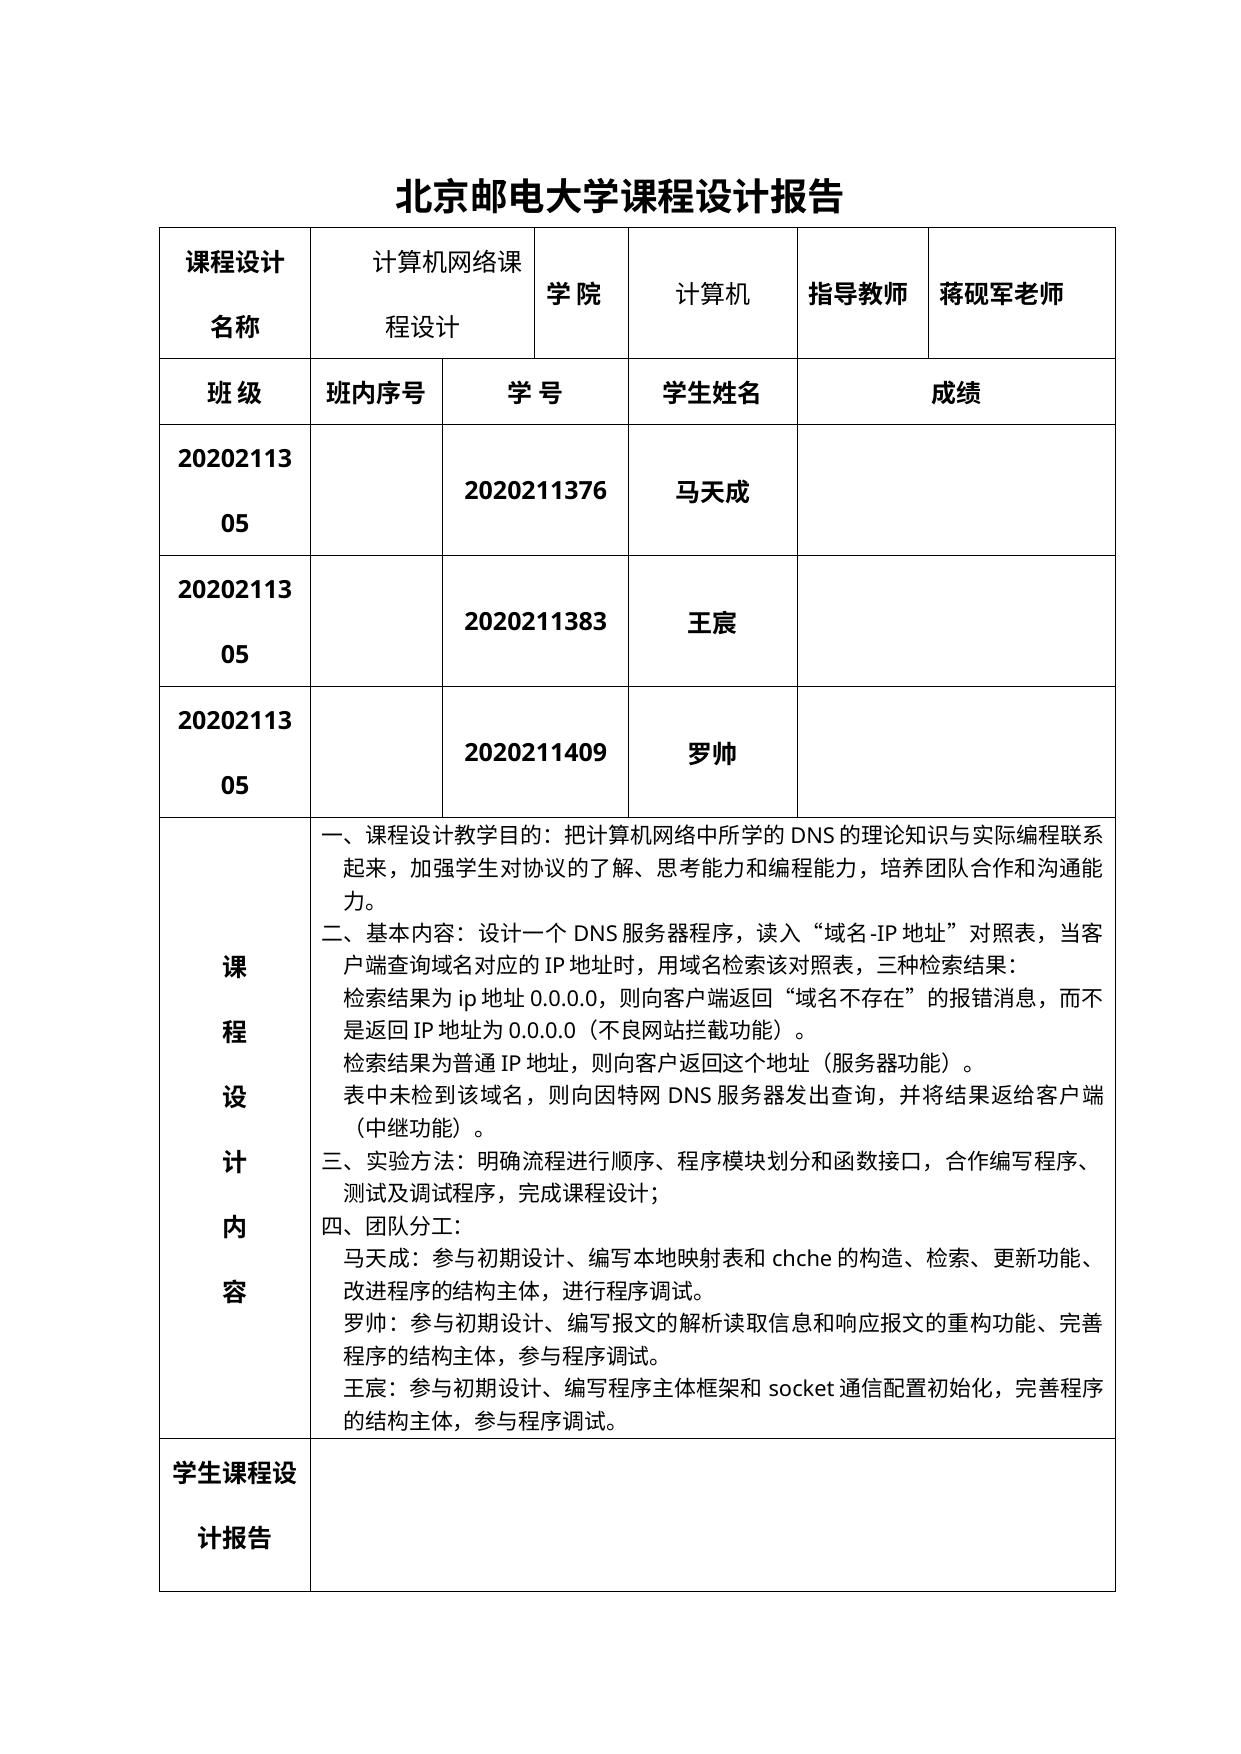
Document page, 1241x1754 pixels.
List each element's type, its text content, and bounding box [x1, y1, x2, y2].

table_cell 学生课程设计报告 （附页） [160, 1439, 310, 1591]
table_cell 课 程 设 计 内 容 [160, 818, 310, 1438]
table_cell [798, 556, 1115, 686]
table_cell 成绩 [798, 359, 1115, 424]
table_cell [798, 687, 1115, 817]
table_cell 班 级 [160, 359, 310, 424]
table_cell 马天成 [629, 425, 797, 555]
table_cell [798, 425, 1115, 555]
table_cell 2020211376 [443, 425, 628, 555]
table_header 课程设计 名称 [160, 228, 310, 358]
table_cell 班内序号 [311, 359, 442, 424]
table_cell 王宸 [629, 556, 797, 686]
table_cell 2020211305 [160, 425, 310, 555]
table_cell [311, 425, 442, 555]
table_cell [311, 1439, 1115, 1591]
table_cell 2020211383 [443, 556, 628, 686]
table_cell [311, 687, 442, 817]
table_cell 罗帅 [629, 687, 797, 817]
table_header 蒋砚军老师 [929, 228, 1115, 358]
table_cell 2020211305 [160, 556, 310, 686]
table_header 计算机 [629, 228, 797, 358]
table_cell [311, 556, 442, 686]
table_cell 学 号 [443, 359, 628, 424]
table_header 学 院 [535, 228, 628, 358]
table_cell 2020211409 [443, 687, 628, 817]
text 北京邮电大学课程设计报告 [148, 162, 1092, 227]
table_cell 一、课程设计教学目的：把计算机网络中所学的DNS的理论知识与实际编程联系起来，加强学生对协议的了解、思考能力和编程能力，培养团队合作和沟通能力。 二、基本内容：设计一个DNS服务器程序，读入“域名-IP地址”对照表，当客户端查询域名对应的IP地址时，用域名检索该对照表，三种检索结果： 检索结果为ip地址0.0.0.0，则向客户端返回“域名不存在”的报错消息，而不是返回IP地址为0.0.0.0（不良网站拦截功能）。 检索结果为普通IP地址，则向客户返回这个地址（服务器功能）。 表中未检到该域名，则向因特网DNS服务器发出查询，并将结果返给客户端（中继功能）。 三、实验方法：明确流程进行顺序、程序模块划分和函数接口，合作编写程序、测试及调试程序，完成课程设计； 四、团队分工： 马天成：参与初期设计、编写本地映射表和chche的构造、检索、更新功能、改进程序的结构主体，进行程序调试。 罗帅：参与初期设计、编写报文的解析读取信息和响应报文的重构功能、完善程序的结构主体，参与程序调试。 王宸：参与初期设计、编写程序主体框架和socket通信配置初始化，完善程序的结构主体，参与程序调试。 [311, 818, 1115, 1438]
table_header 指导教师 [798, 228, 928, 358]
table_cell 学生姓名 [629, 359, 797, 424]
table_header 计算机网络课程设计 [311, 228, 534, 358]
table_cell 2020211305 [160, 687, 310, 817]
